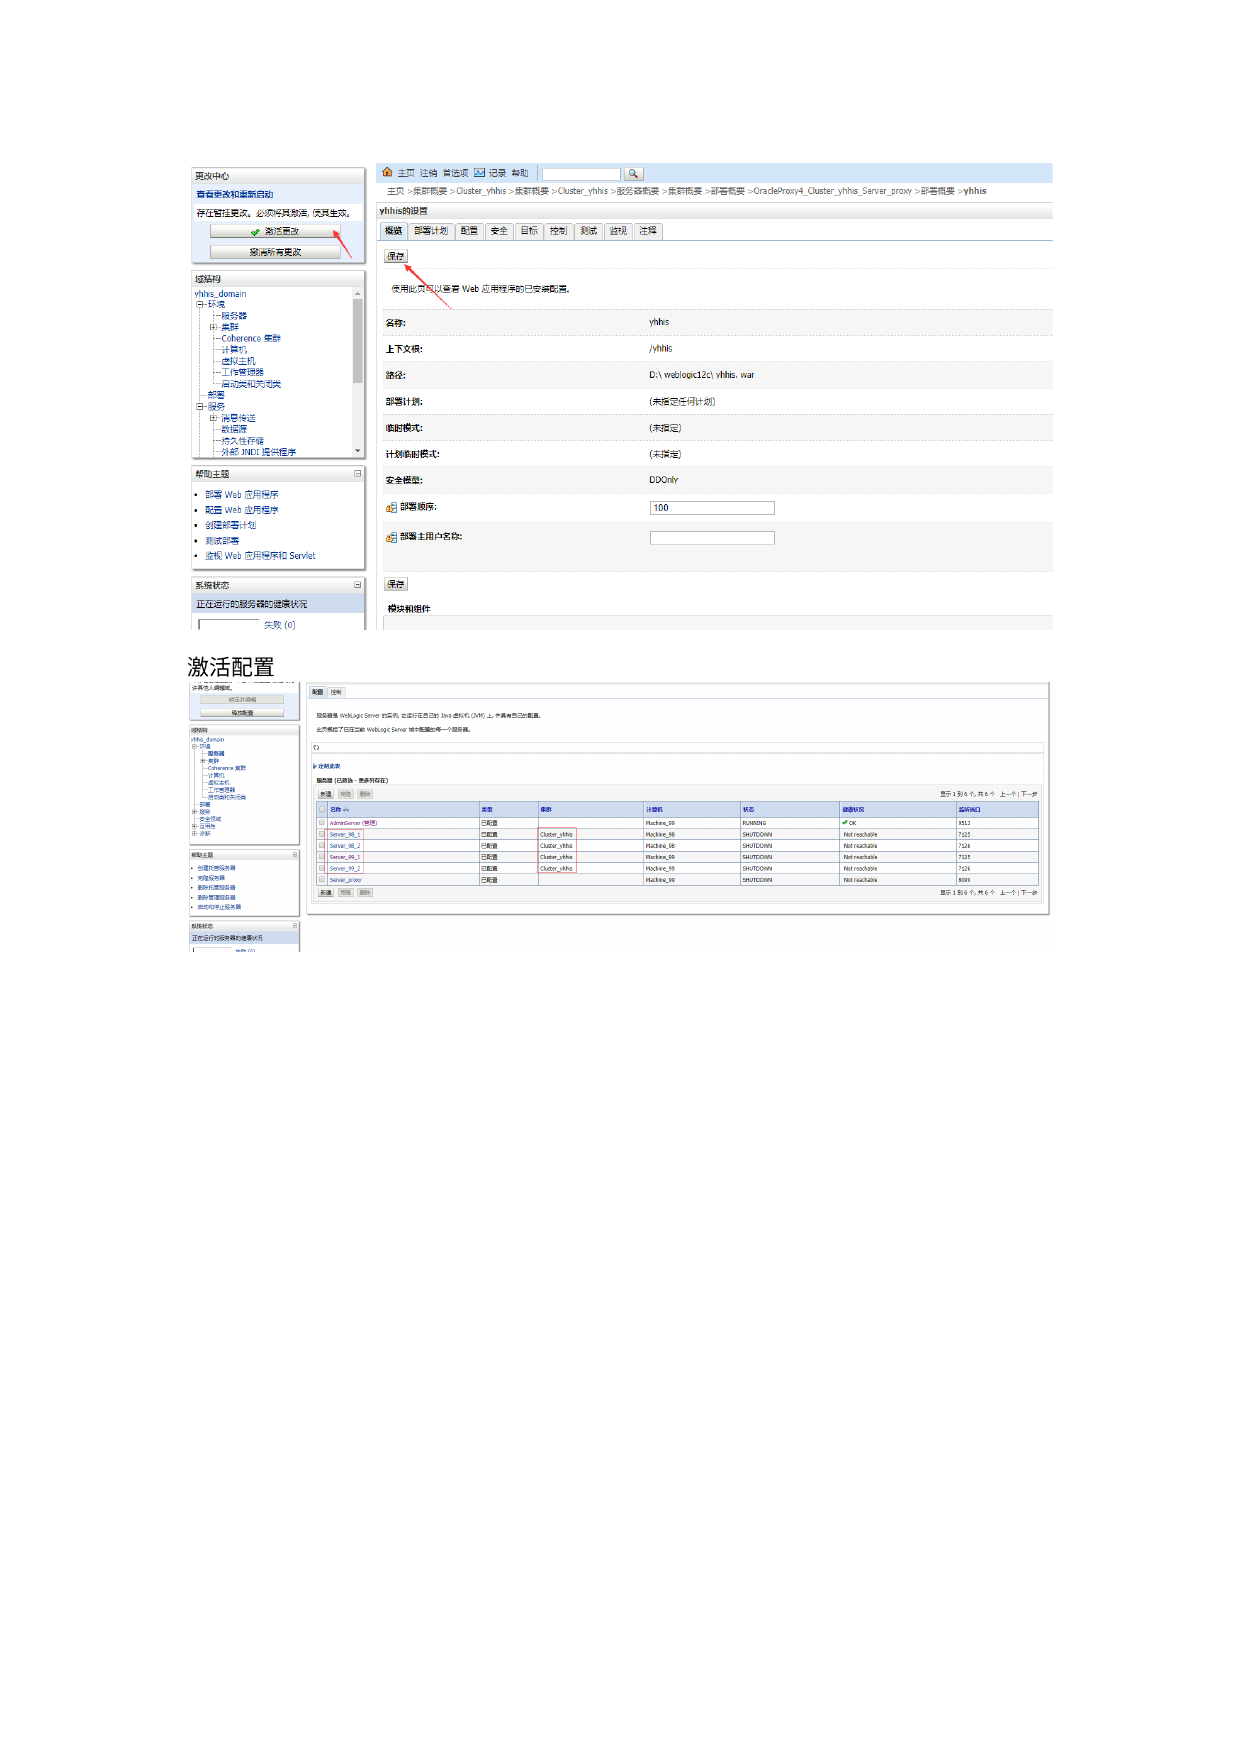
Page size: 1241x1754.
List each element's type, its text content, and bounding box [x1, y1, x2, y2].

text 激活配置 [187, 649, 1053, 682]
picture [187, 682, 1053, 952]
picture [187, 162, 1053, 630]
